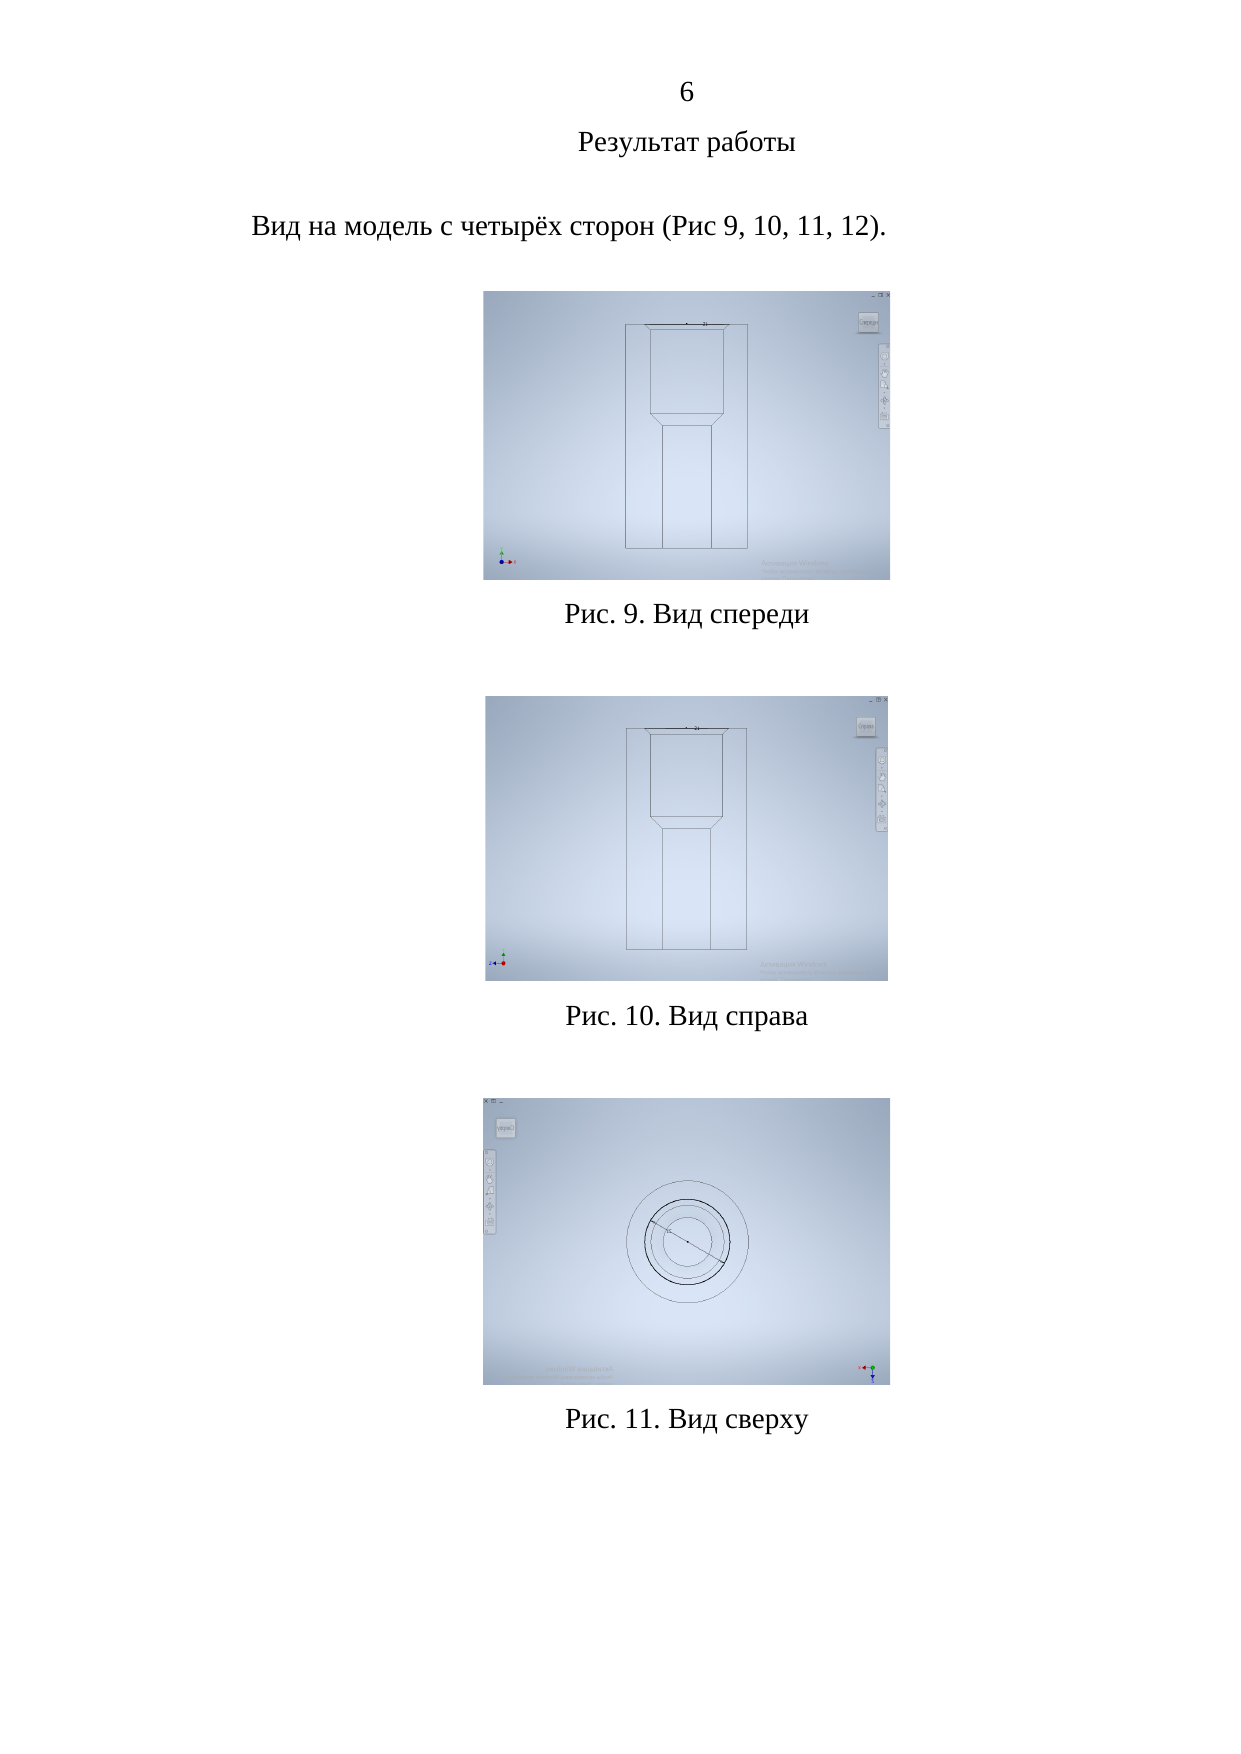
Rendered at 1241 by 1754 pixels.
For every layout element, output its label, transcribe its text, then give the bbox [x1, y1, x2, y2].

picture [483, 1098, 891, 1385]
text Результат работы [177, 124, 1152, 157]
picture [485, 696, 888, 981]
text Рис. 11. Вид сверху [177, 1401, 1152, 1434]
picture [483, 291, 890, 580]
text Рис. 10. Вид справа [177, 998, 1152, 1031]
text Вид на модель с четырёх сторон (Рис 9, 10, 11, 12). [177, 208, 1152, 241]
text Рис. 9. Вид спереди [177, 596, 1152, 629]
